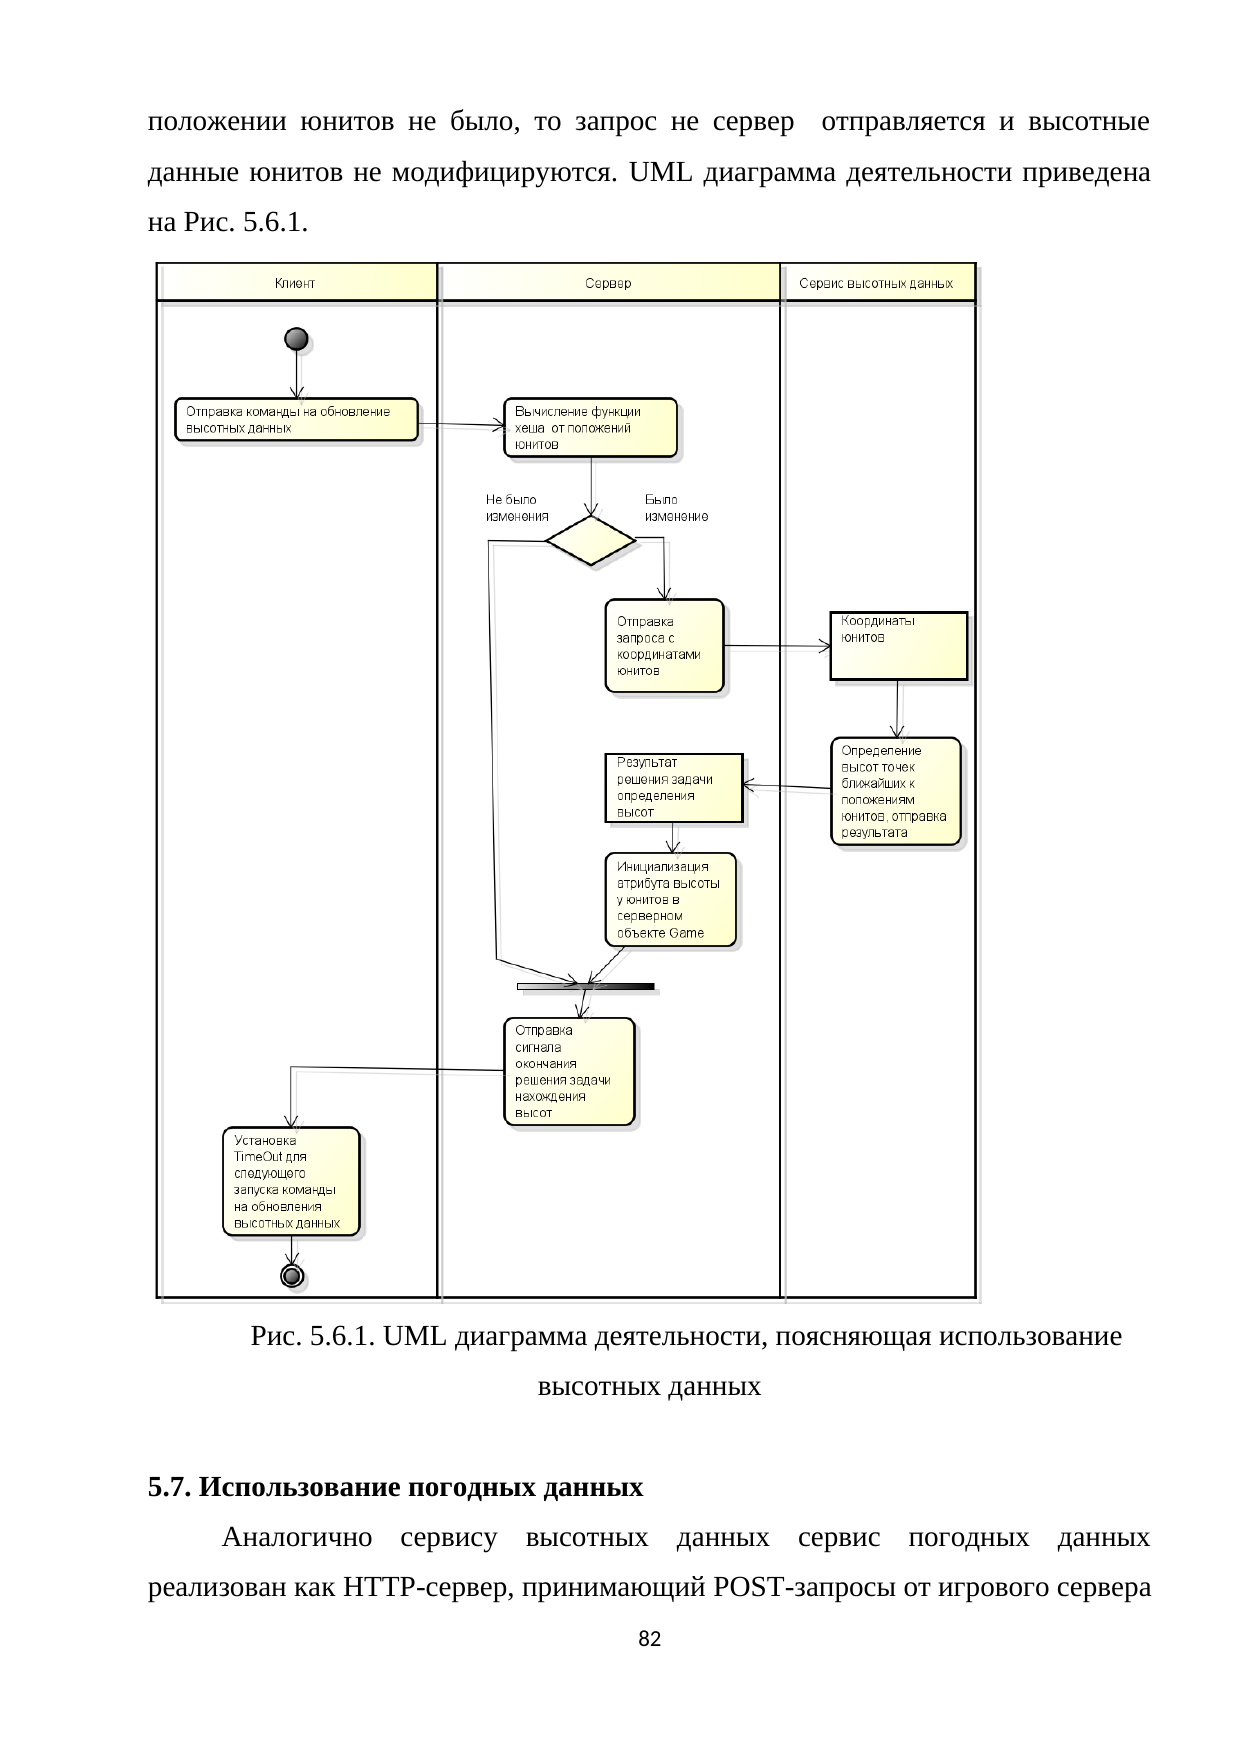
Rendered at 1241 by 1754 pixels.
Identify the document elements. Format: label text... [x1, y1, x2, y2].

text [148, 103, 1152, 238]
text 5.7. Использование погодных данных [148, 1469, 1152, 1502]
picture [147, 254, 988, 1304]
text Рис. 5.6.1. UML диаграмма деятельности, поясняющая использование высотных данных [148, 1318, 1152, 1402]
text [148, 1519, 1152, 1603]
